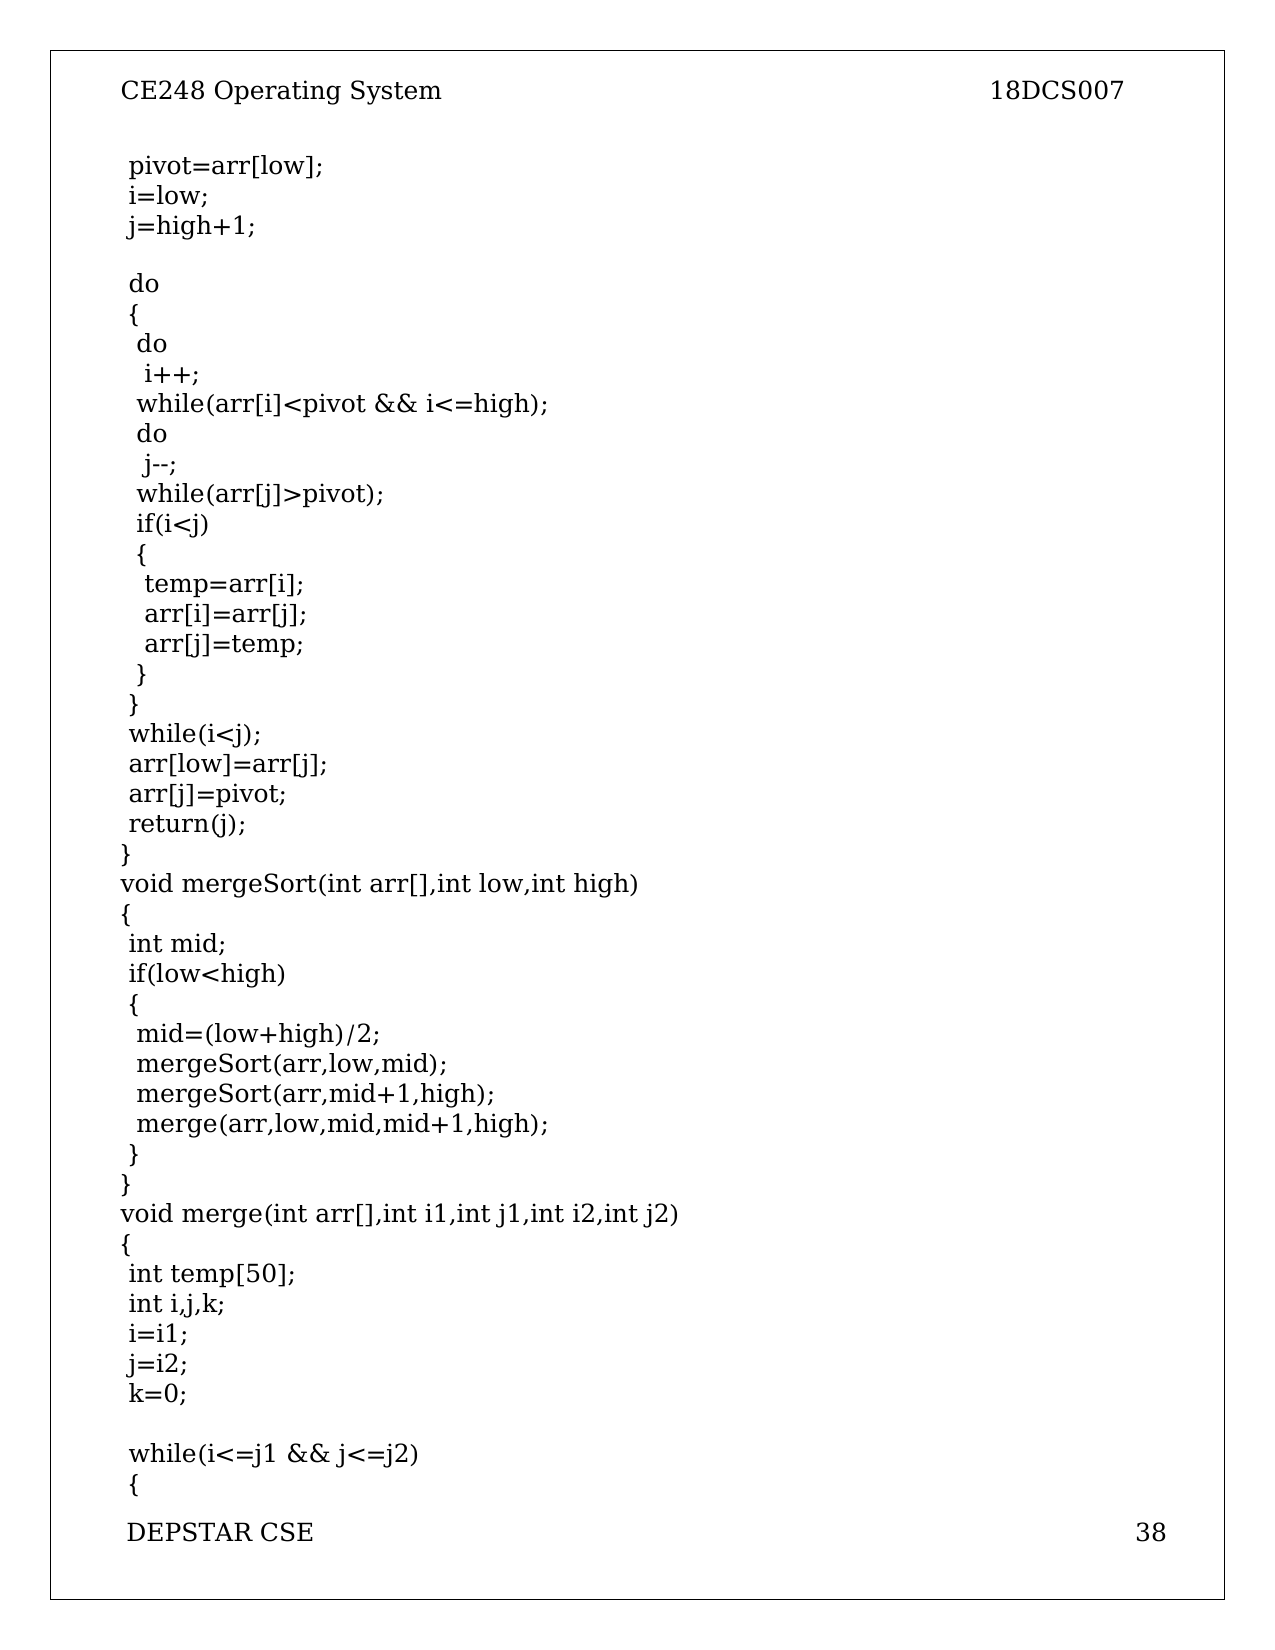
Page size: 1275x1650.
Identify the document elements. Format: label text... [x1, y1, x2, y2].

text while(i<j); [120, 718, 1167, 748]
text { [120, 298, 1167, 328]
text { [120, 538, 1167, 568]
text i=low; [120, 180, 1167, 210]
text { [120, 1228, 1167, 1258]
text { [120, 898, 1167, 928]
text mergeSort(arr,low,mid); [120, 1048, 1167, 1078]
text j--; [120, 448, 1167, 478]
text if(low<high) [120, 958, 1167, 988]
text pivot=arr[low]; [120, 150, 1167, 180]
text mergeSort(arr,mid+1,high); [120, 1078, 1167, 1108]
text { [120, 1468, 1167, 1498]
text arr[low]=arr[j]; [120, 748, 1167, 778]
text mid=(low+high)/2; [120, 1018, 1167, 1048]
text arr[i]=arr[j]; [120, 598, 1167, 628]
text arr[j]=pivot; [120, 778, 1167, 808]
text } [120, 1138, 1167, 1168]
text } [120, 1168, 1167, 1198]
text j=i2; [120, 1348, 1167, 1378]
text while(i<=j1 && j<=j2) [120, 1438, 1167, 1468]
text merge(arr,low,mid,mid+1,high); [120, 1108, 1167, 1138]
text int temp[50]; [120, 1258, 1167, 1288]
text do [120, 268, 1167, 298]
text i=i1; [120, 1318, 1167, 1348]
text int mid; [120, 928, 1167, 958]
text void merge(int arr[],int i1,int j1,int i2,int j2) [120, 1198, 1167, 1228]
text temp=arr[i]; [120, 568, 1167, 598]
text return(j); [120, 808, 1167, 838]
text j=high+1; [120, 210, 1167, 240]
text k=0; [120, 1378, 1167, 1408]
text do [120, 328, 1167, 358]
text void mergeSort(int arr[],int low,int high) [120, 868, 1167, 898]
text int i,j,k; [120, 1288, 1167, 1318]
text } [120, 838, 1167, 868]
text do [120, 418, 1167, 448]
text if(i<j) [120, 508, 1167, 538]
text arr[j]=temp; [120, 628, 1167, 658]
text } [120, 658, 1167, 688]
text while(arr[j]>pivot); [120, 478, 1167, 508]
text } [120, 688, 1167, 718]
text i++; [120, 358, 1167, 388]
text while(arr[i]<pivot && i<=high); [120, 388, 1167, 418]
text { [120, 988, 1167, 1018]
